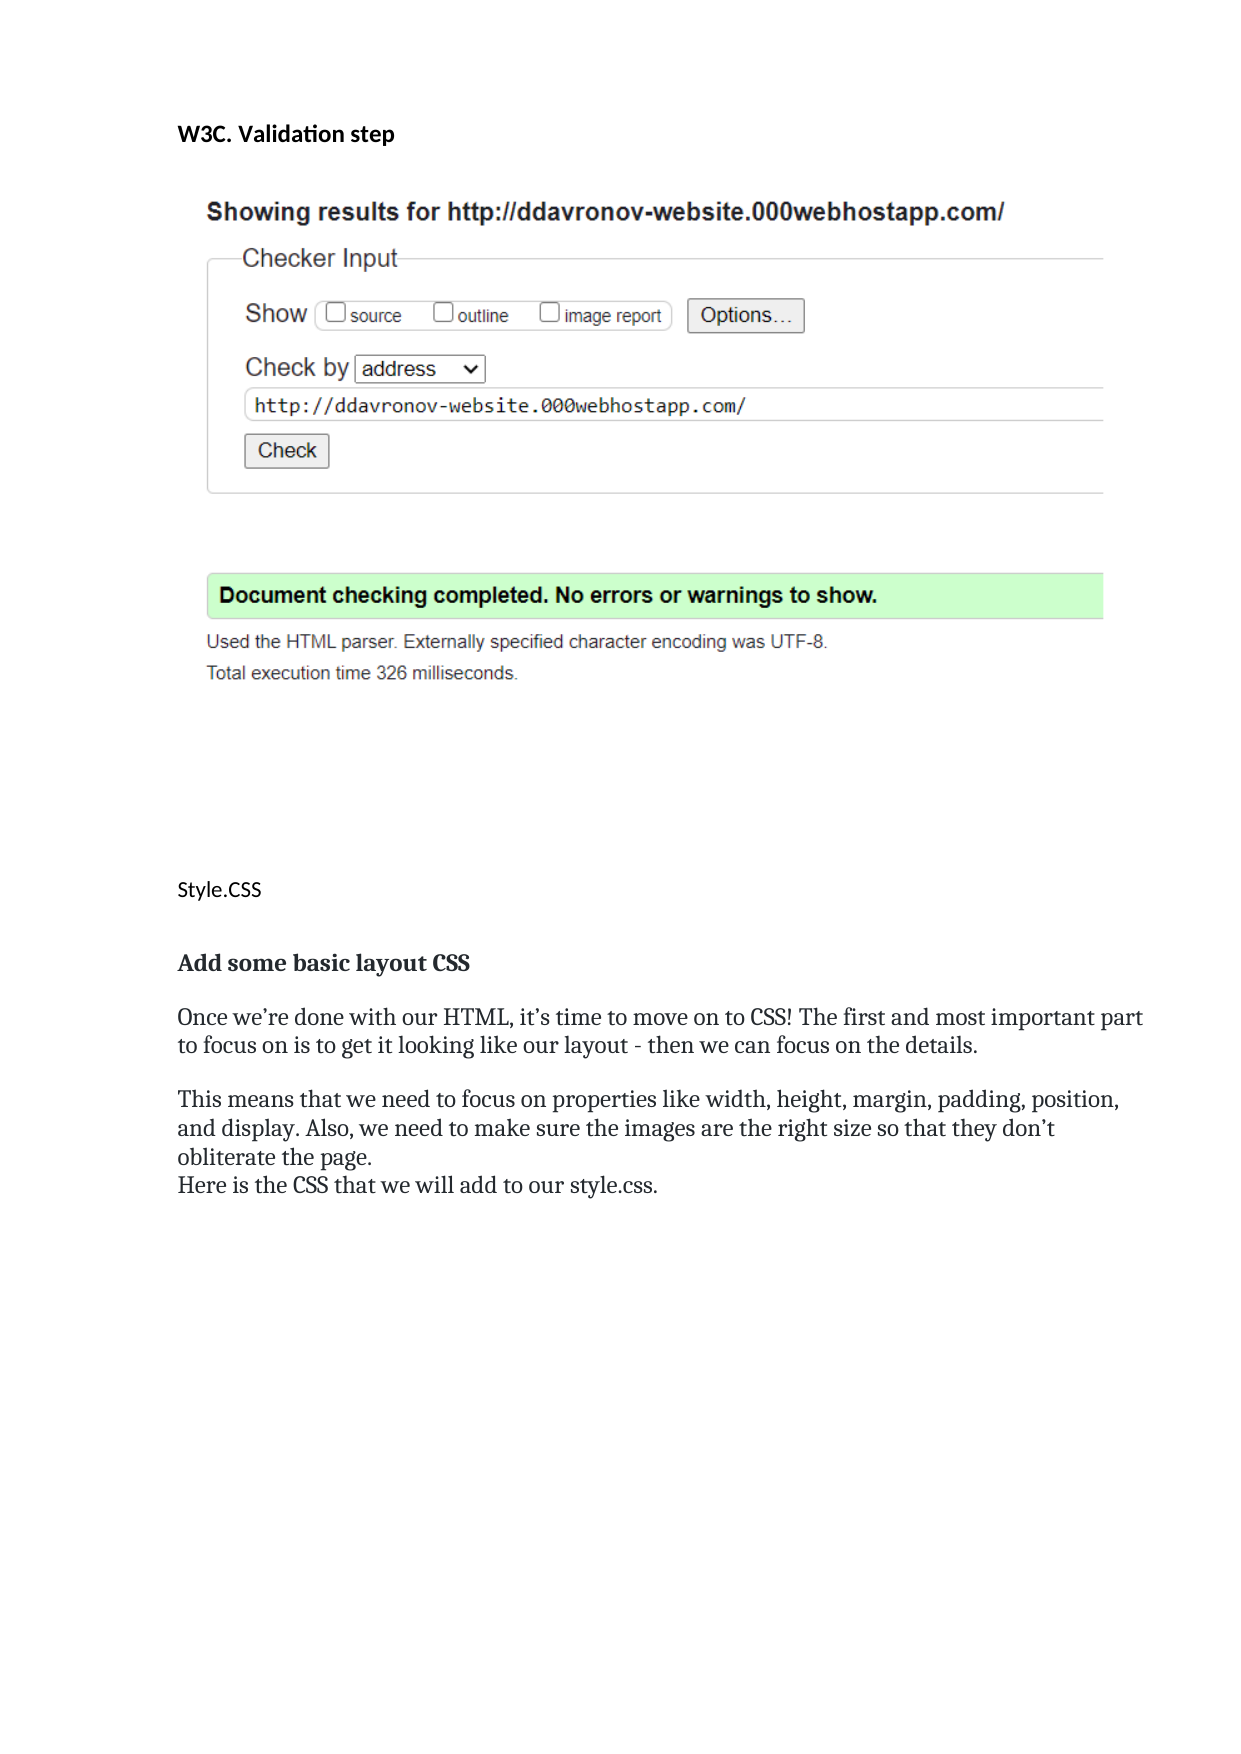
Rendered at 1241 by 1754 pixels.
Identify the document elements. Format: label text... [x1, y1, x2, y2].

subtitle Add some basic layout CSS [177, 949, 1152, 978]
list W3C. Validation step [177, 118, 1152, 149]
list Style.CSS [177, 875, 1152, 903]
picture [177, 183, 1104, 692]
text Once we’re done with our HTML, it’s time to move on to CSS! The first and most important part to focus on is to get it looking like our layout - then we can focus on the details. [177, 1003, 1152, 1060]
text This means that we need to focus on properties like width, height, margin, padding, position, and display. Also, we need to make sure the images are the right size so that they don’t obliterate the page. [177, 1085, 1152, 1171]
text Here is the CSS that we will add to our style.css. [177, 1171, 1152, 1200]
